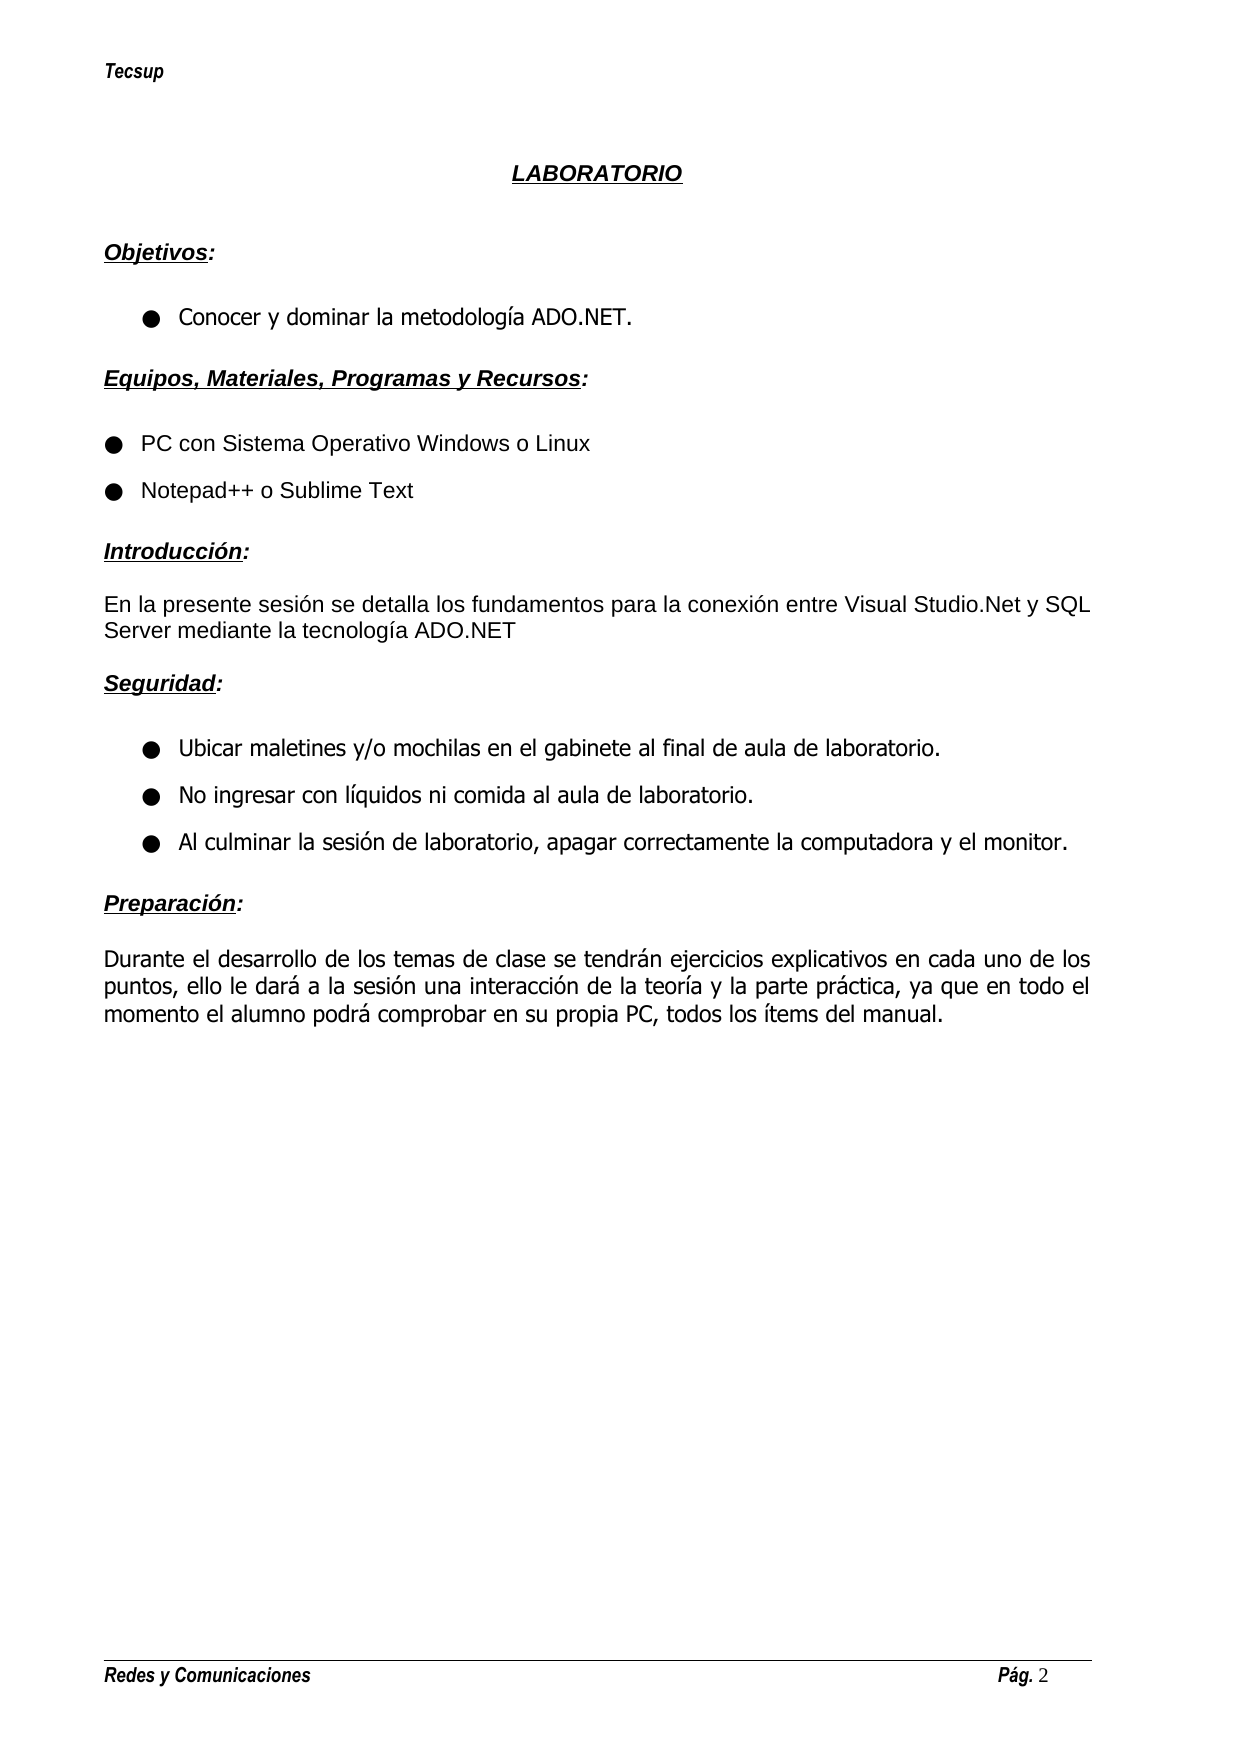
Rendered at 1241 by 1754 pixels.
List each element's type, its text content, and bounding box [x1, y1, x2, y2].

text Introducción: [103, 538, 1092, 564]
text Durante el desarrollo de los temas de clase se tendrán ejercicios explicativos en cada uno de los puntos, ello le dará a la sesión una interacción de la teoría y la parte práctica, ya que en todo el momento el alumno podrá comprobar en su propia PC, todos los ítems del manual. [103, 944, 1092, 1027]
list Al culminar la sesión de laboratorio, apagar correctamente la computadora y el monitor. [141, 817, 1092, 864]
text Preparación: [103, 890, 1092, 916]
list Ubicar maletines y/o mochilas en el gabinete al final de aula de laboratorio. [141, 723, 1092, 770]
text LABORATORIO [103, 160, 1092, 186]
text En la presente sesión se detalla los fundamentos para la conexión entre Visual Studio.Net y SQL Server mediante la tecnología ADO.NET [103, 591, 1092, 644]
list Conocer y dominar la metodología ADO.NET. [141, 292, 1092, 339]
text Objetivos: [103, 239, 1092, 266]
text Equipos, Materiales, Programas y Recursos: [103, 365, 1092, 392]
list PC con Sistema Operativo Windows o Linux [103, 418, 1092, 465]
list No ingresar con líquidos ni comida al aula de laboratorio. [141, 770, 1092, 817]
text Seguridad: [103, 670, 1092, 696]
list Notepad++ o Sublime Text [103, 465, 1092, 512]
